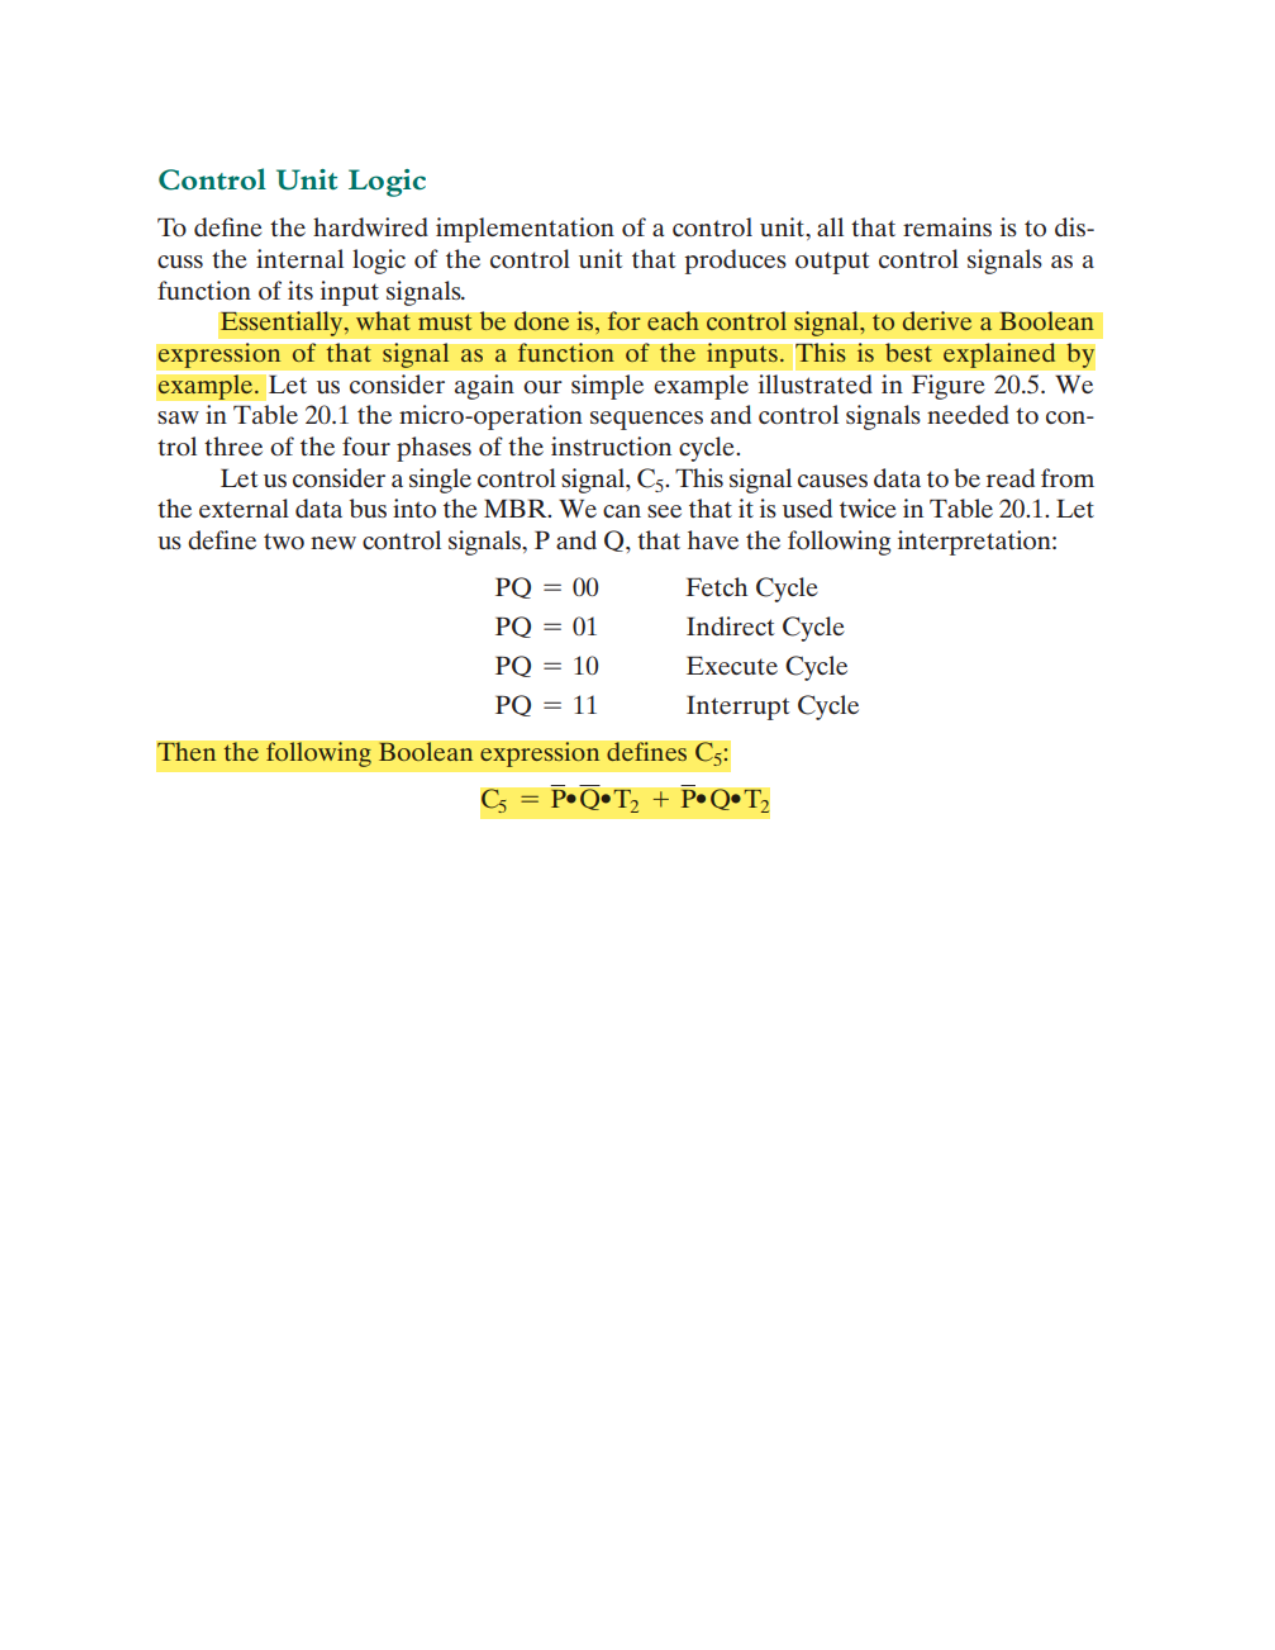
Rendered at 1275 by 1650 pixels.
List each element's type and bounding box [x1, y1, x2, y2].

picture [150, 150, 1125, 842]
